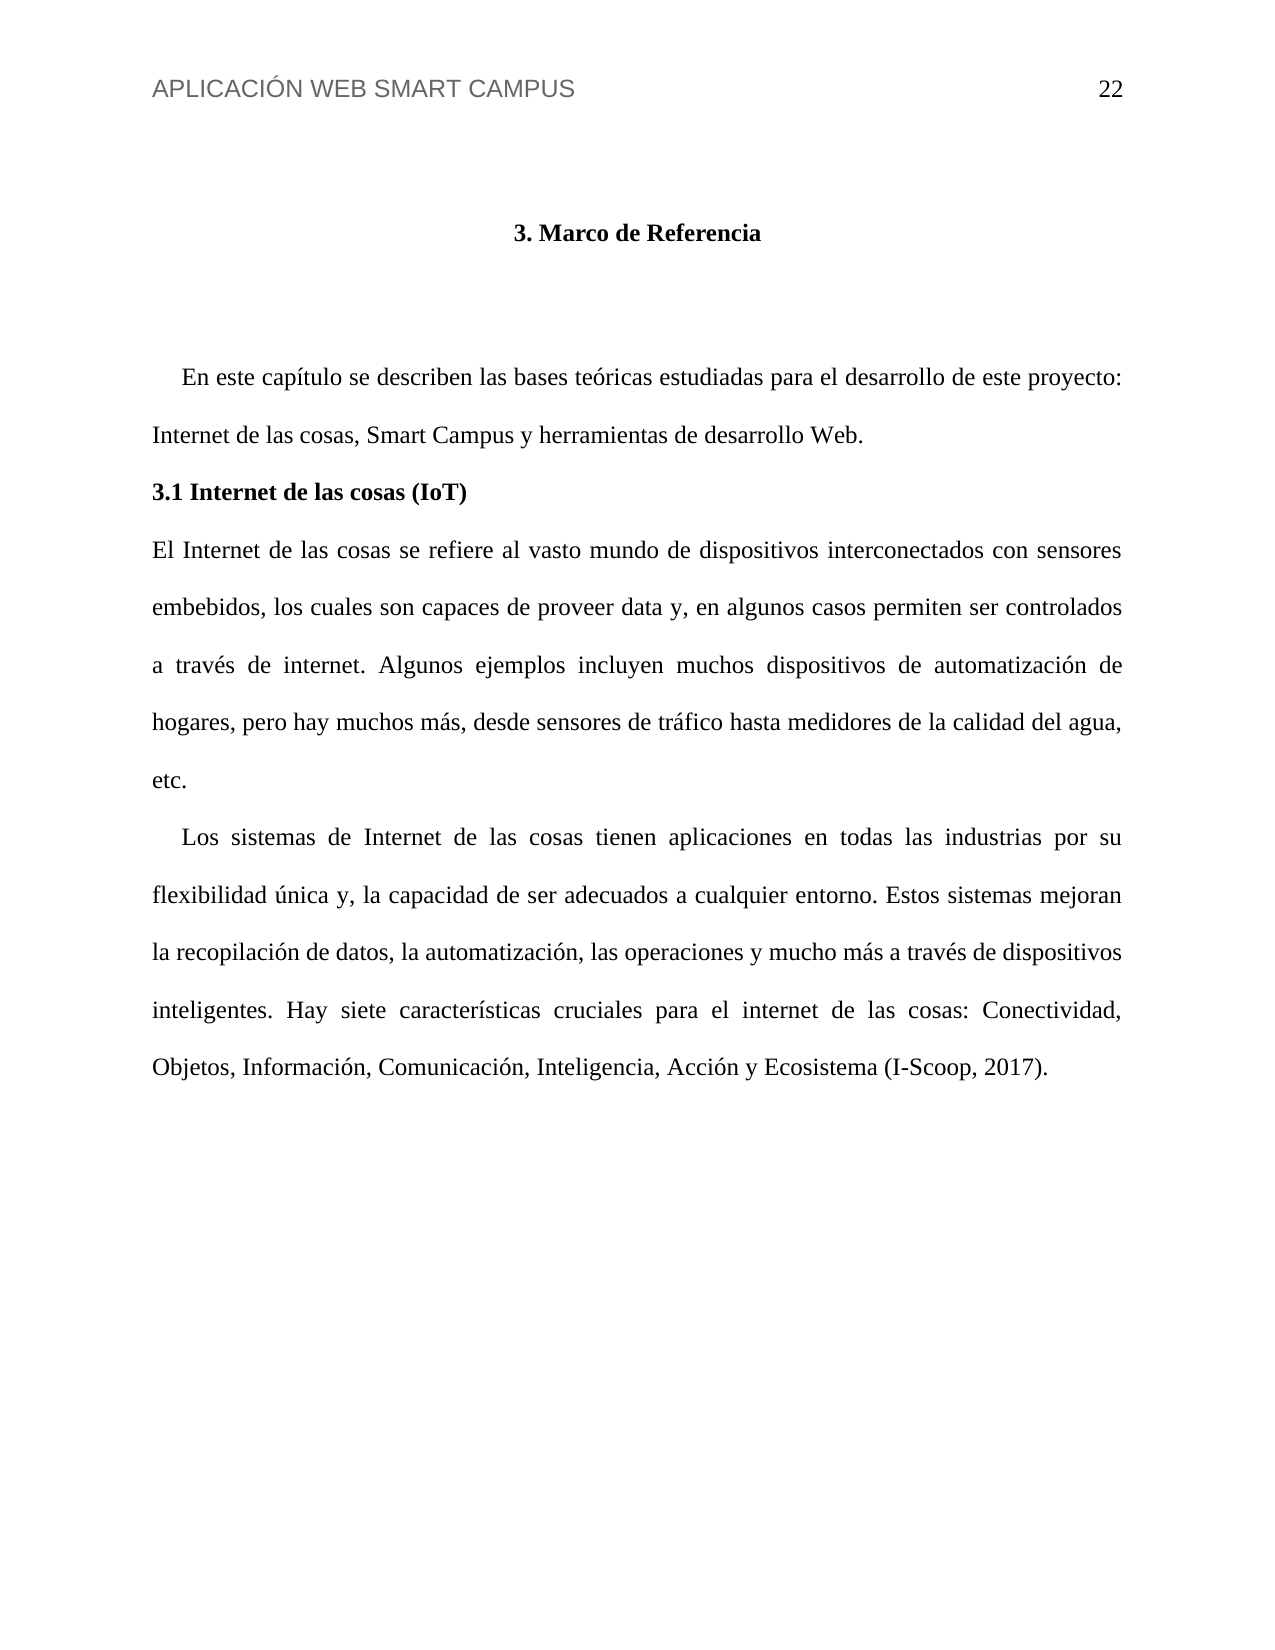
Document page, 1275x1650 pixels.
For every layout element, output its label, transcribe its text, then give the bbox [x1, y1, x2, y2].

text El Internet de las cosas se refiere al vasto mundo de dispositivos interconectados con sensores embebidos, los cuales son capaces de proveer data y, en algunos casos permiten ser controlados a través de internet. Algunos ejemplos incluyen muchos dispositivos de automatización de hogares, pero hay muchos más, desde sensores de tráfico hasta medidores de la calidad del agua, etc. [152, 535, 1123, 793]
text En este capítulo se describen las bases teóricas estudiadas para el desarrollo de este proyecto: Internet de las cosas, Smart Campus y herramientas de desarrollo Web. [152, 362, 1123, 448]
subtitle 3.1 Internet de las cosas (IoT) [152, 477, 1123, 506]
subtitle 3. Marco de Referencia [152, 218, 1123, 247]
text Los sistemas de Internet de las cosas tienen aplicaciones en todas las industrias por su flexibilidad única y, la capacidad de ser adecuados a cualquier entorno. Estos sistemas mejoran la recopilación de datos, la automatización, las operaciones y mucho más a través de dispositivos inteligentes. Hay siete características cruciales para el internet de las cosas: Conectividad, Objetos, Información, Comunicación, Inteligencia, Acción y Ecosistema (I-Scoop, 2017). [152, 822, 1123, 1081]
